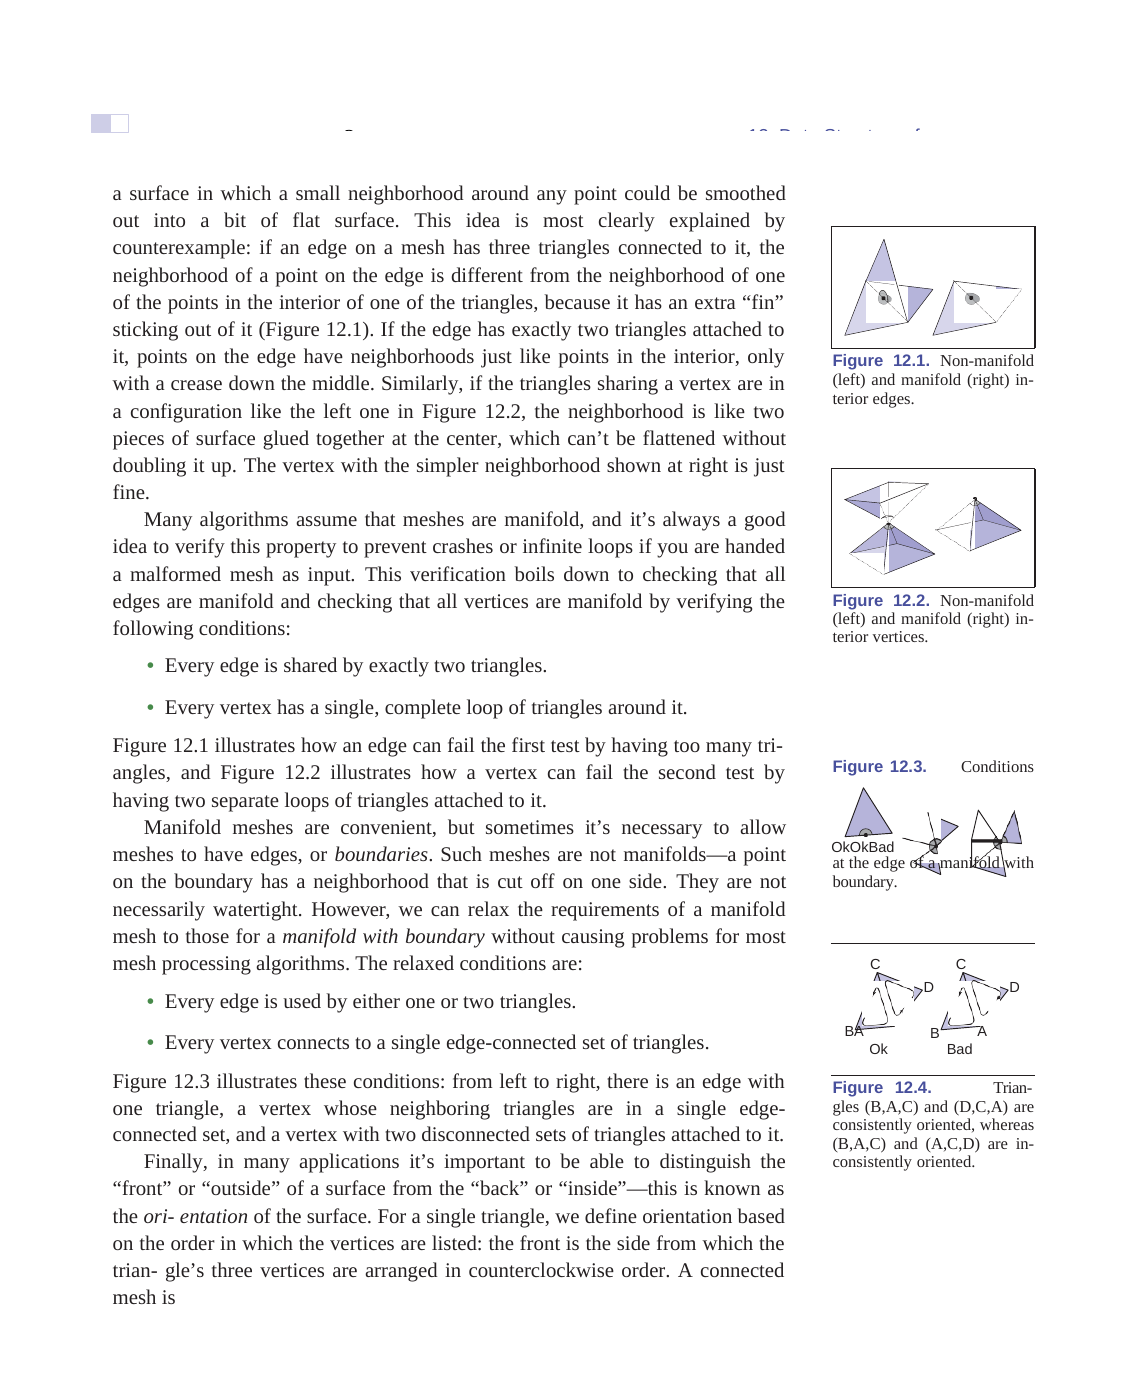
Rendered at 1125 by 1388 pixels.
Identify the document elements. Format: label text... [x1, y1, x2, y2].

text Many algorithms assume that meshes are manifold, and it’s always a good idea to verify this property to prevent crashes or infinite loops if you are handed a malformed mesh as input. This verification boils down to checking that all edges are manifold and checking that all vertices are manifold by verifying the following conditions: [112, 507, 786, 640]
list Every edge is used by either one or two triangles. [147, 989, 790, 1013]
list Every vertex connects to a single edge-connected set of triangles. [147, 1030, 790, 1054]
list Every vertex has a single, complete loop of triangles around it. [147, 695, 790, 719]
text a surface in which a small neighborhood around any point could be smoothed out into a bit of flat surface. This idea is most clearly explained by counterexample: if an edge on a mesh has three triangles connected to it, the neighborhood of a point on the edge is different from the neighborhood of one of the points in the interior of one of the triangles, because it has an extra “fin” sticking out of it (Figure 12.1). If the edge has exactly two triangles attached to it, points on the edge have neighborhoods just like points in the interior, only with a crease down the middle. Similarly, if the triangles sharing a vertex are in a configuration like the left one in Figure 12.2, the neighborhood is like two pieces of surface glued together at the center, which can’t be flattened without doubling it up. The vertex with the simpler neighborhood shown at right is just fine. [112, 181, 786, 504]
text Figure 12.1. Non-manifold (left) and manifold (right) in- terior edges. [832, 224, 1034, 408]
text Figure 12.3. Conditions at the edge of a manifold with boundary. [832, 758, 1034, 891]
text Figure 12.2. Non-manifold (left) and manifold (right) in- terior vertices. [832, 467, 1034, 646]
text Figure 12.4. Trian- gles (B,A,C) and (D,C,A) are consistently oriented, whereas (B,A,C) and (A,C,D) are in- consistently oriented. [832, 942, 1034, 1171]
text Figure 12.3 illustrates these conditions: from left to right, there is an edge with one triangle, a vertex whose neighboring triangles are in a single edge-connected set, and a vertex with two disconnected sets of triangles attached to it. [112, 1069, 786, 1146]
text Finally, in many applications it’s important to be able to distinguish the “front” or “outside” of a surface from the “back” or “inside”—this is known as the ori- entation of the surface. For a single triangle, we define orientation based on the order in which the vertices are listed: the front is the side from which the trian- gle’s three vertices are arranged in counterclockwise order. A connected mesh is [112, 1149, 786, 1309]
list Every edge is shared by exactly two triangles. [147, 653, 790, 677]
text Figure 12.1 illustrates how an edge can fail the first test by having too many tri- angles, and Figure 12.2 illustrates how a vertex can fail the second test by having two separate loops of triangles attached to it. [112, 733, 786, 812]
text Manifold meshes are convenient, but sometimes it’s necessary to allow meshes to have edges, or boundaries. Such meshes are not manifolds—a point on the boundary has a neighborhood that is cut off on one side. They are not necessarily watertight. However, we can relax the requirements of a manifold mesh to those for a manifold with boundary without causing problems for most mesh processing algorithms. The relaxed conditions are: [112, 815, 786, 975]
